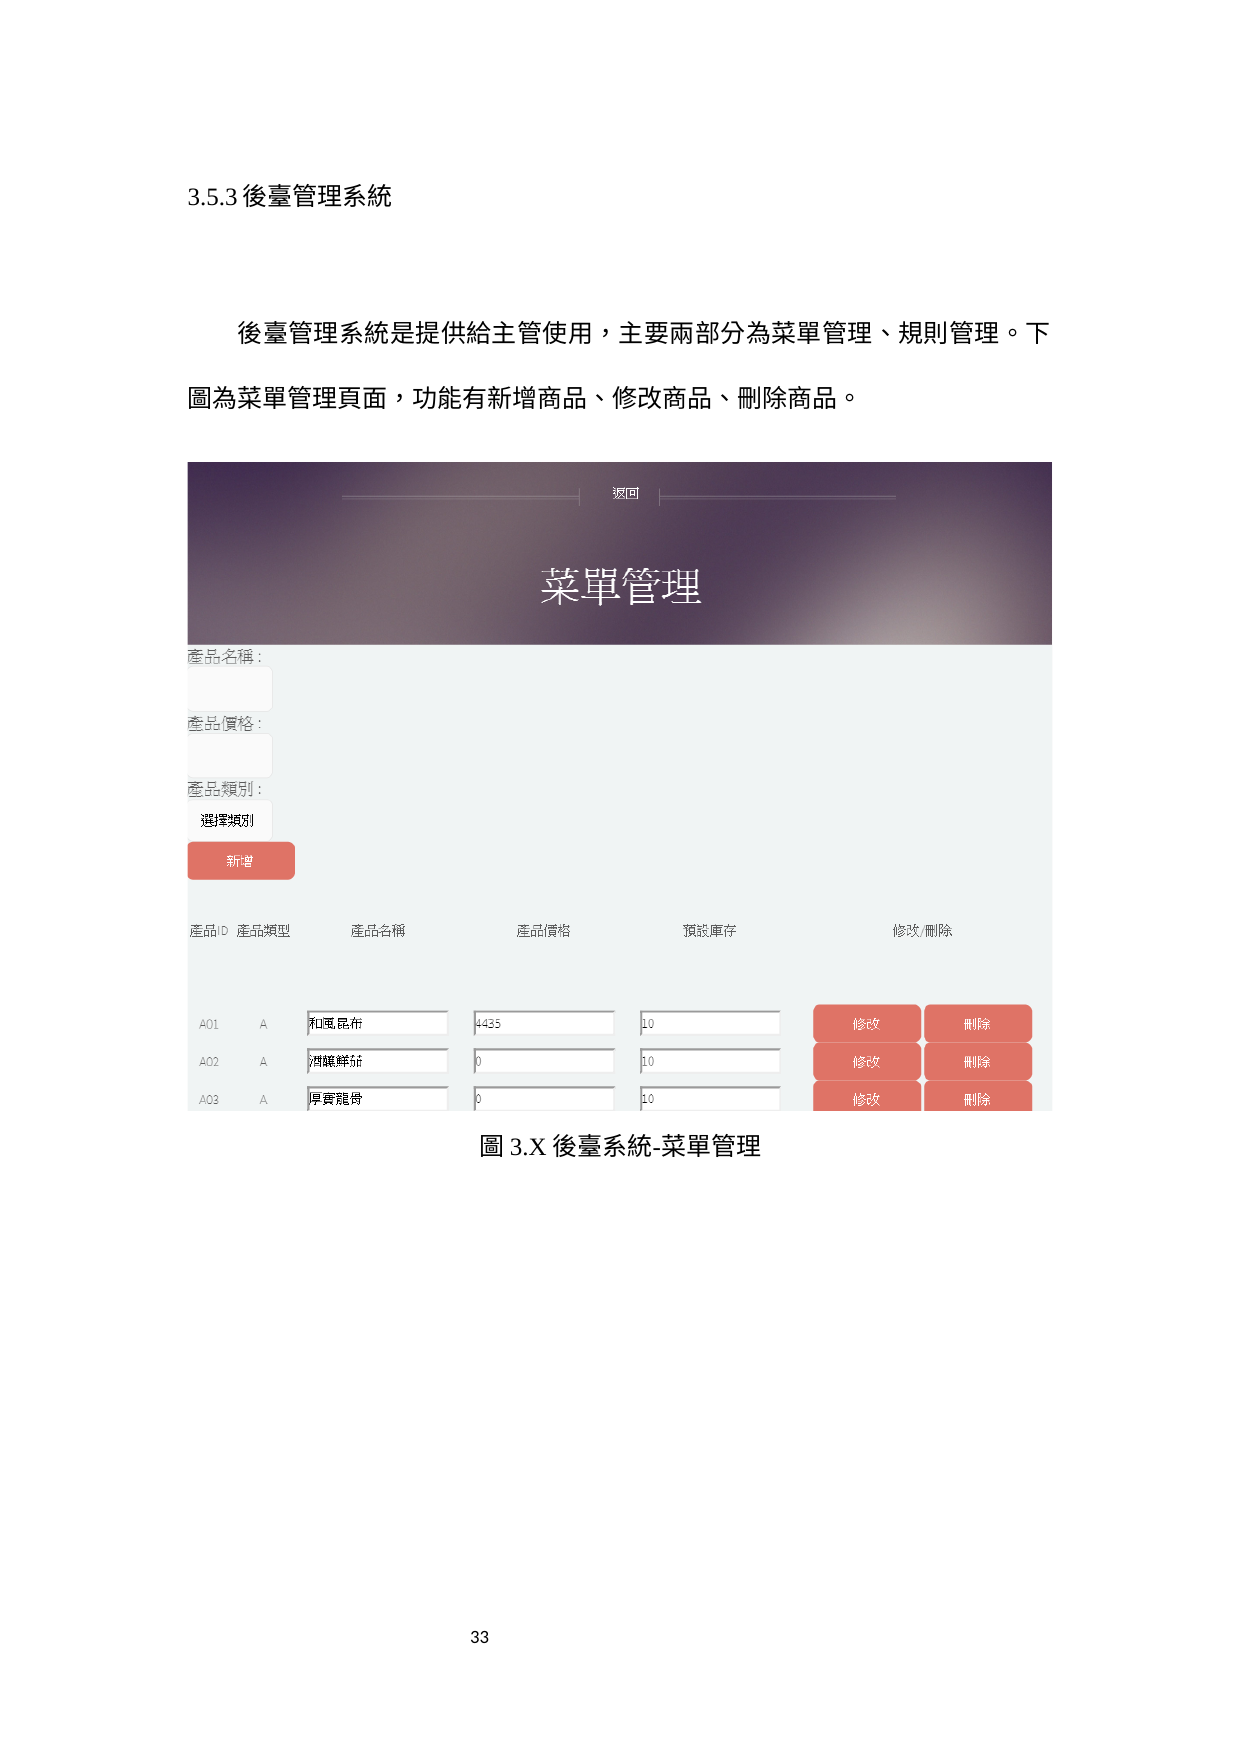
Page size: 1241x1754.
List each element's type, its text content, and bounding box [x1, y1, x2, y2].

picture [187, 462, 1053, 1111]
subtitle 3.5.3後臺管理系統 [187, 162, 1053, 227]
text 後臺管理系統是提供給主管使用，主要兩部分為菜單管理、規則管理。下圖為菜單管理頁面，功能有新增商品、修改商品、刪除商品。 [187, 299, 1053, 429]
text 圖3.X 後臺系統-菜單管理 [187, 1112, 1053, 1177]
